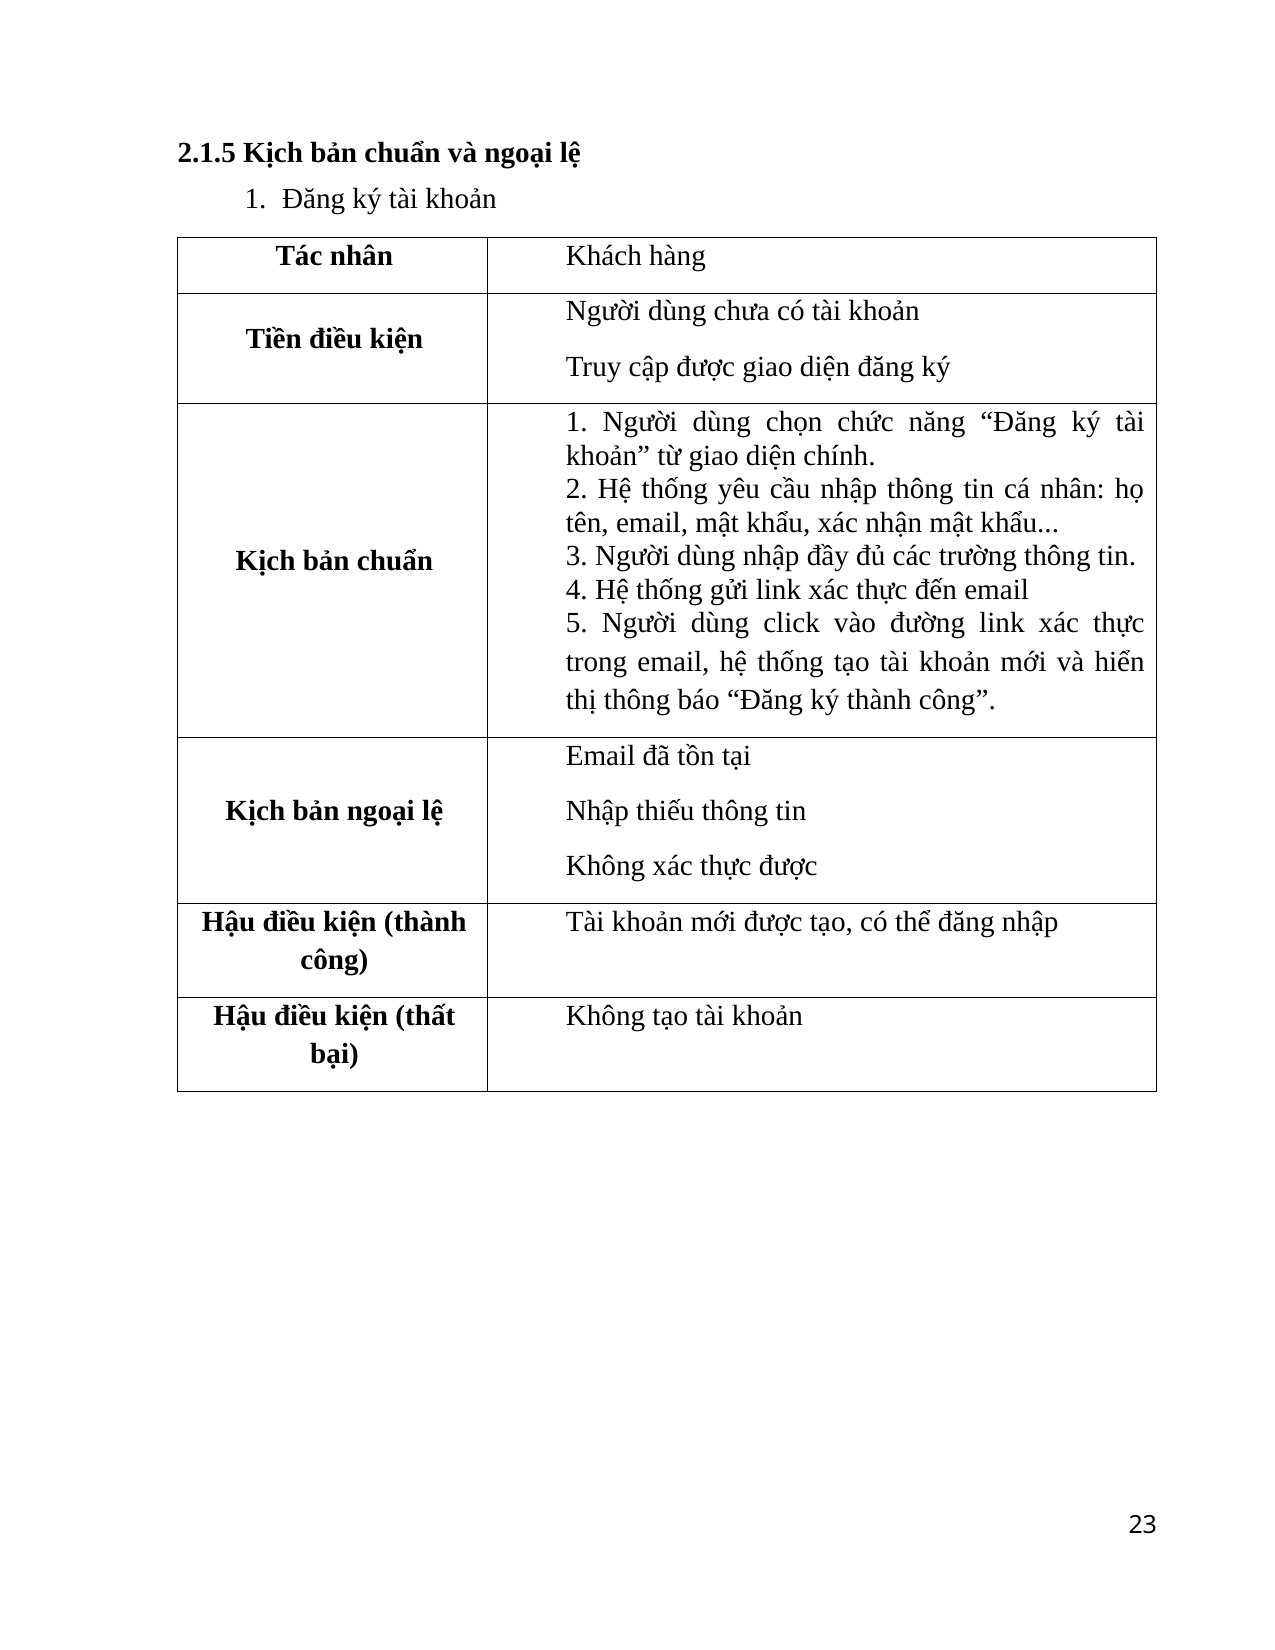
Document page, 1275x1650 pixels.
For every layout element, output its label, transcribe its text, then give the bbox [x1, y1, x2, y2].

subtitle Kịch bản chuẩn và ngoại lệ [177, 135, 1157, 168]
table_cell Tài khoản mới được tạo, có thể đăng nhập [488, 904, 1156, 997]
table_cell Không tạo tài khoản [488, 998, 1156, 1091]
table_cell 1. Người dùng chọn chức năng “Đăng ký tài khoản” từ giao diện chính. 2. Hệ thống yêu cầu nhập thông tin cá nhân: họ tên, email, mật khẩu, xác nhận mật khẩu... 3. Người dùng nhập đầy đủ các trường thông tin. 4. Hệ thống gửi link xác thực đến email 5. Người dùng click vào đường link xác thực trong email, hệ thống tạo tài khoản mới và hiển thị thông báo “Đăng ký thành công”. [488, 404, 1156, 737]
table_cell Người dùng chưa có tài khoản Truy cập được giao diện đăng ký [488, 294, 1156, 403]
table_cell Email đã tồn tại Nhập thiếu thông tin Không xác thực được [488, 738, 1156, 903]
table_cell Kịch bản ngoại lệ [178, 738, 487, 903]
table_header Khách hàng [488, 238, 1156, 292]
table_cell Tiền điều kiện [178, 294, 487, 403]
table_cell Kịch bản chuẩn [178, 404, 487, 737]
table_header Tác nhân [178, 238, 487, 292]
table_cell Hậu điều kiện (thành công) [178, 904, 487, 997]
table_cell Hậu điều kiện (thất bại) [178, 998, 487, 1091]
list Đăng ký tài khoản [244, 182, 1157, 215]
